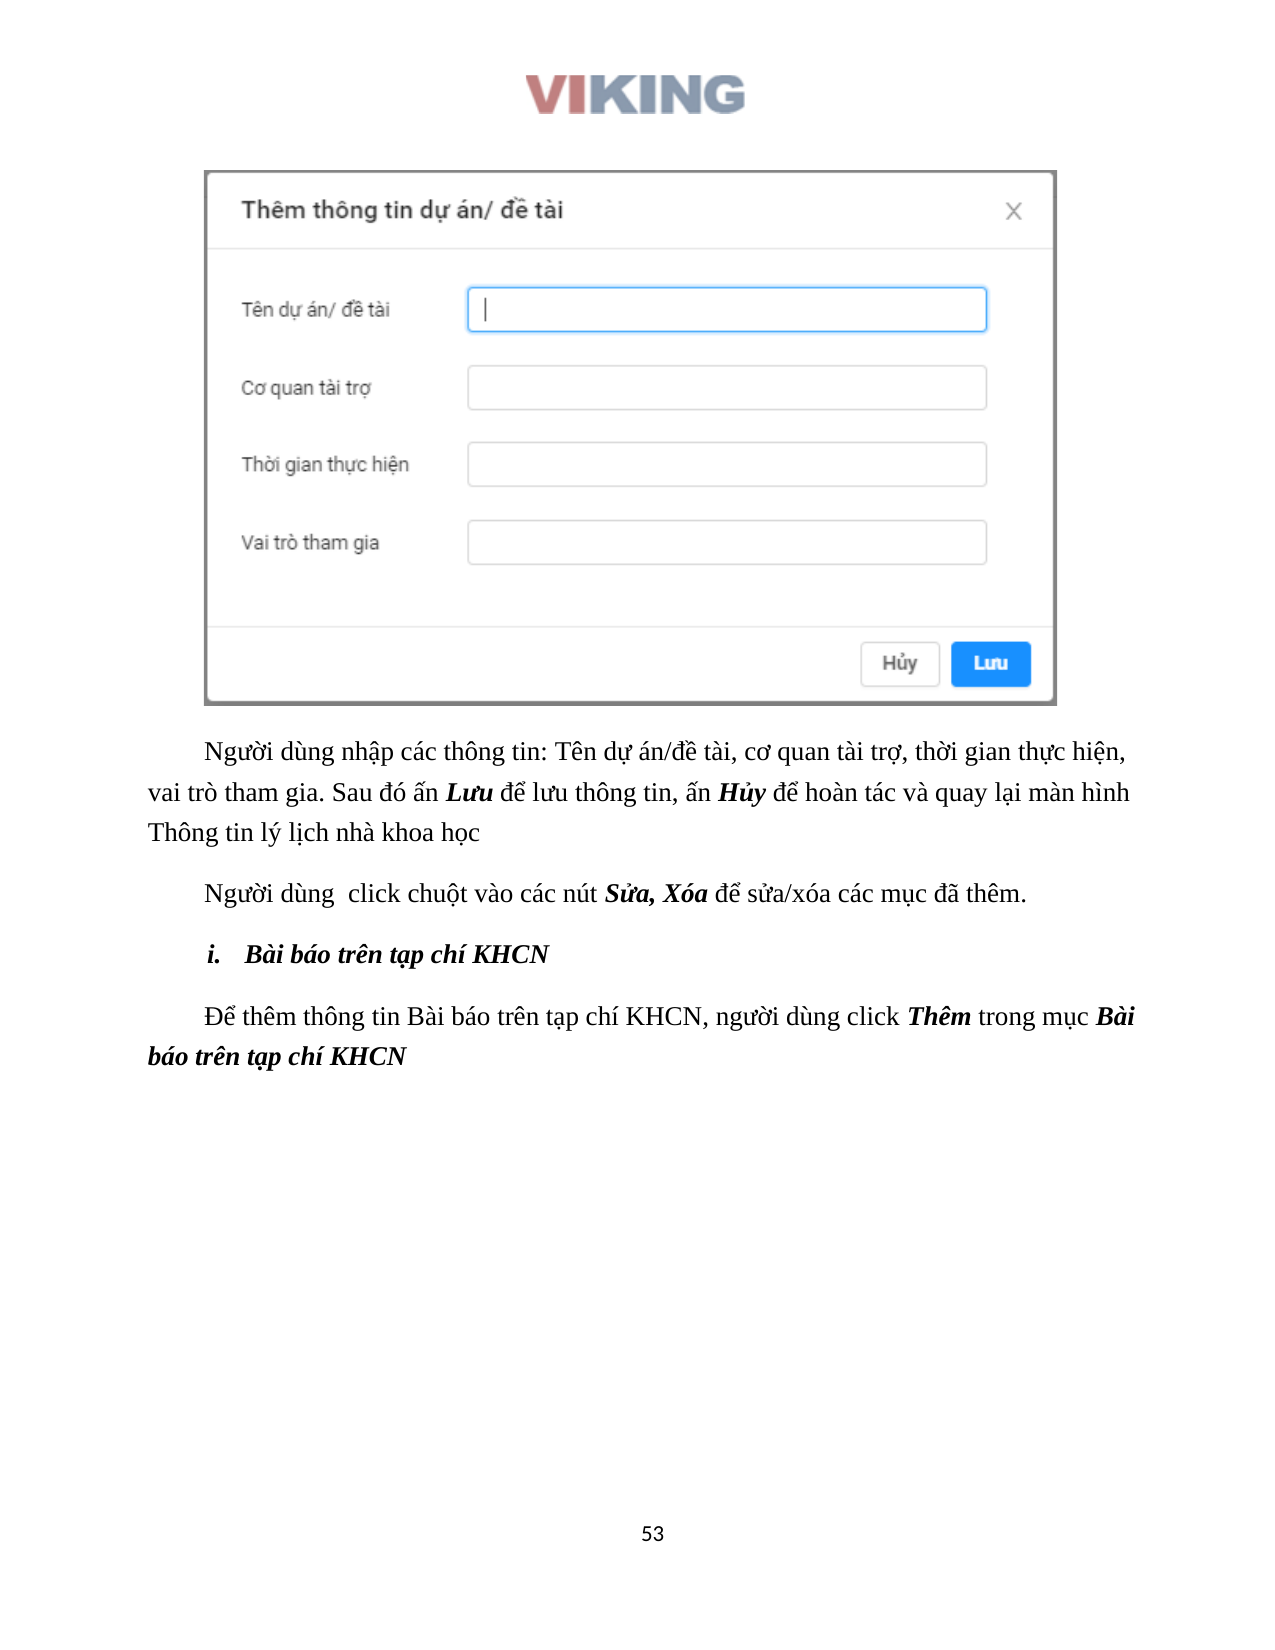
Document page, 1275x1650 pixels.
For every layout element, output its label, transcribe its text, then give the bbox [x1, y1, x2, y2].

picture [203, 170, 1058, 706]
text Người dùng click chuột vào các nút Sửa, Xóa để sửa/xóa các mục đã thêm. [148, 877, 1157, 908]
picture [525, 75, 745, 114]
text Người dùng nhập các thông tin: Tên dự án/đề tài, cơ quan tài trợ, thời gian thực hiện, vai trò tham gia. Sau đó ấn Lưu để lưu thông tin, ấn Hủy để hoàn tác và quay lại màn hình Thông tin lý lịch nhà khoa học [148, 735, 1157, 847]
text Để thêm thông tin Bài báo trên tạp chí KHCN, người dùng click Thêm trong mục Bài báo trên tạp chí KHCN [148, 1000, 1157, 1071]
list Bài báo trên tạp chí KHCN [207, 938, 1157, 970]
